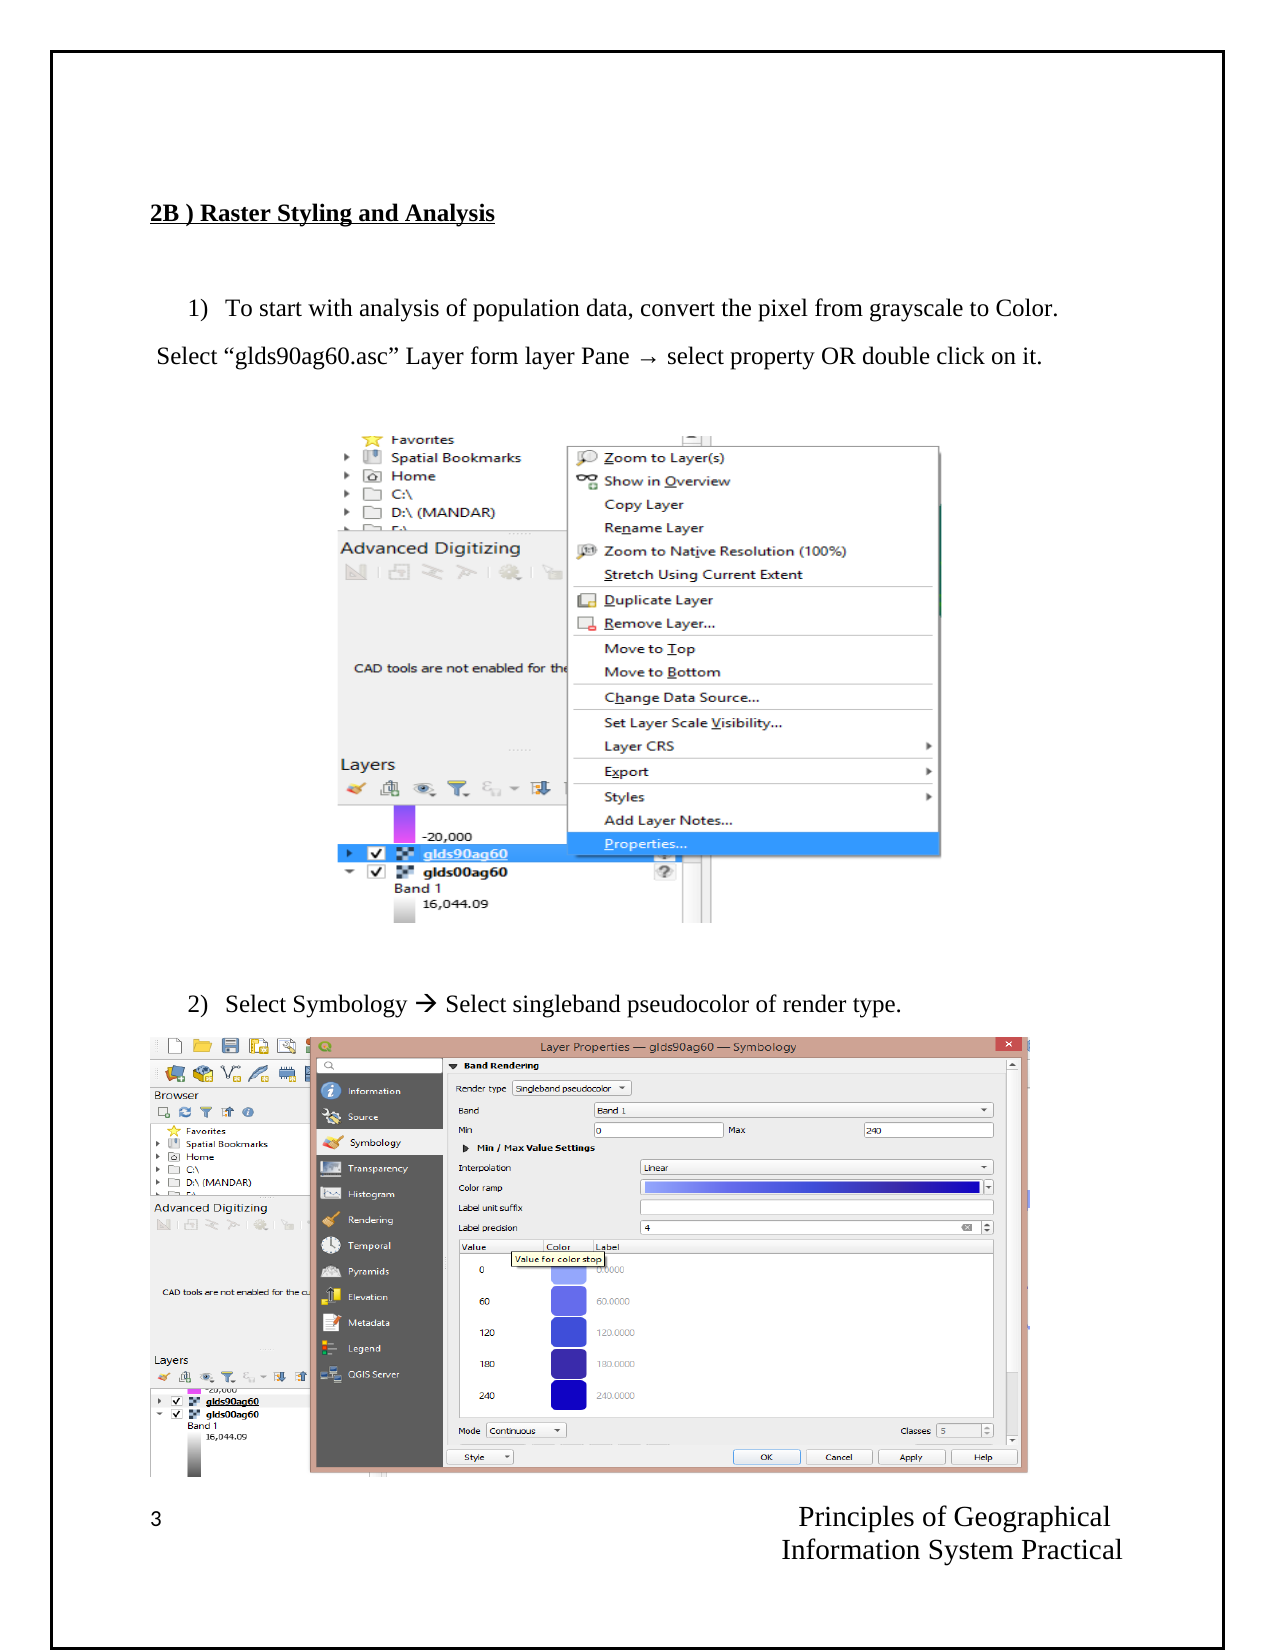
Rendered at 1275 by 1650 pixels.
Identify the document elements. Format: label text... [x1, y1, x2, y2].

text Select “glds90ag60.asc” Layer form layer Pane → select property OR double click on it. [150, 341, 1125, 369]
list Select Symbology Select singleband pseudocolor of render type. [187, 989, 1125, 1018]
list To start with analysis of population data, convert the pixel from grayscale to Color. [187, 293, 1125, 322]
text 2B ) Raster Styling and Analysis [150, 198, 1125, 226]
picture [337, 436, 942, 923]
picture [150, 1037, 1030, 1477]
